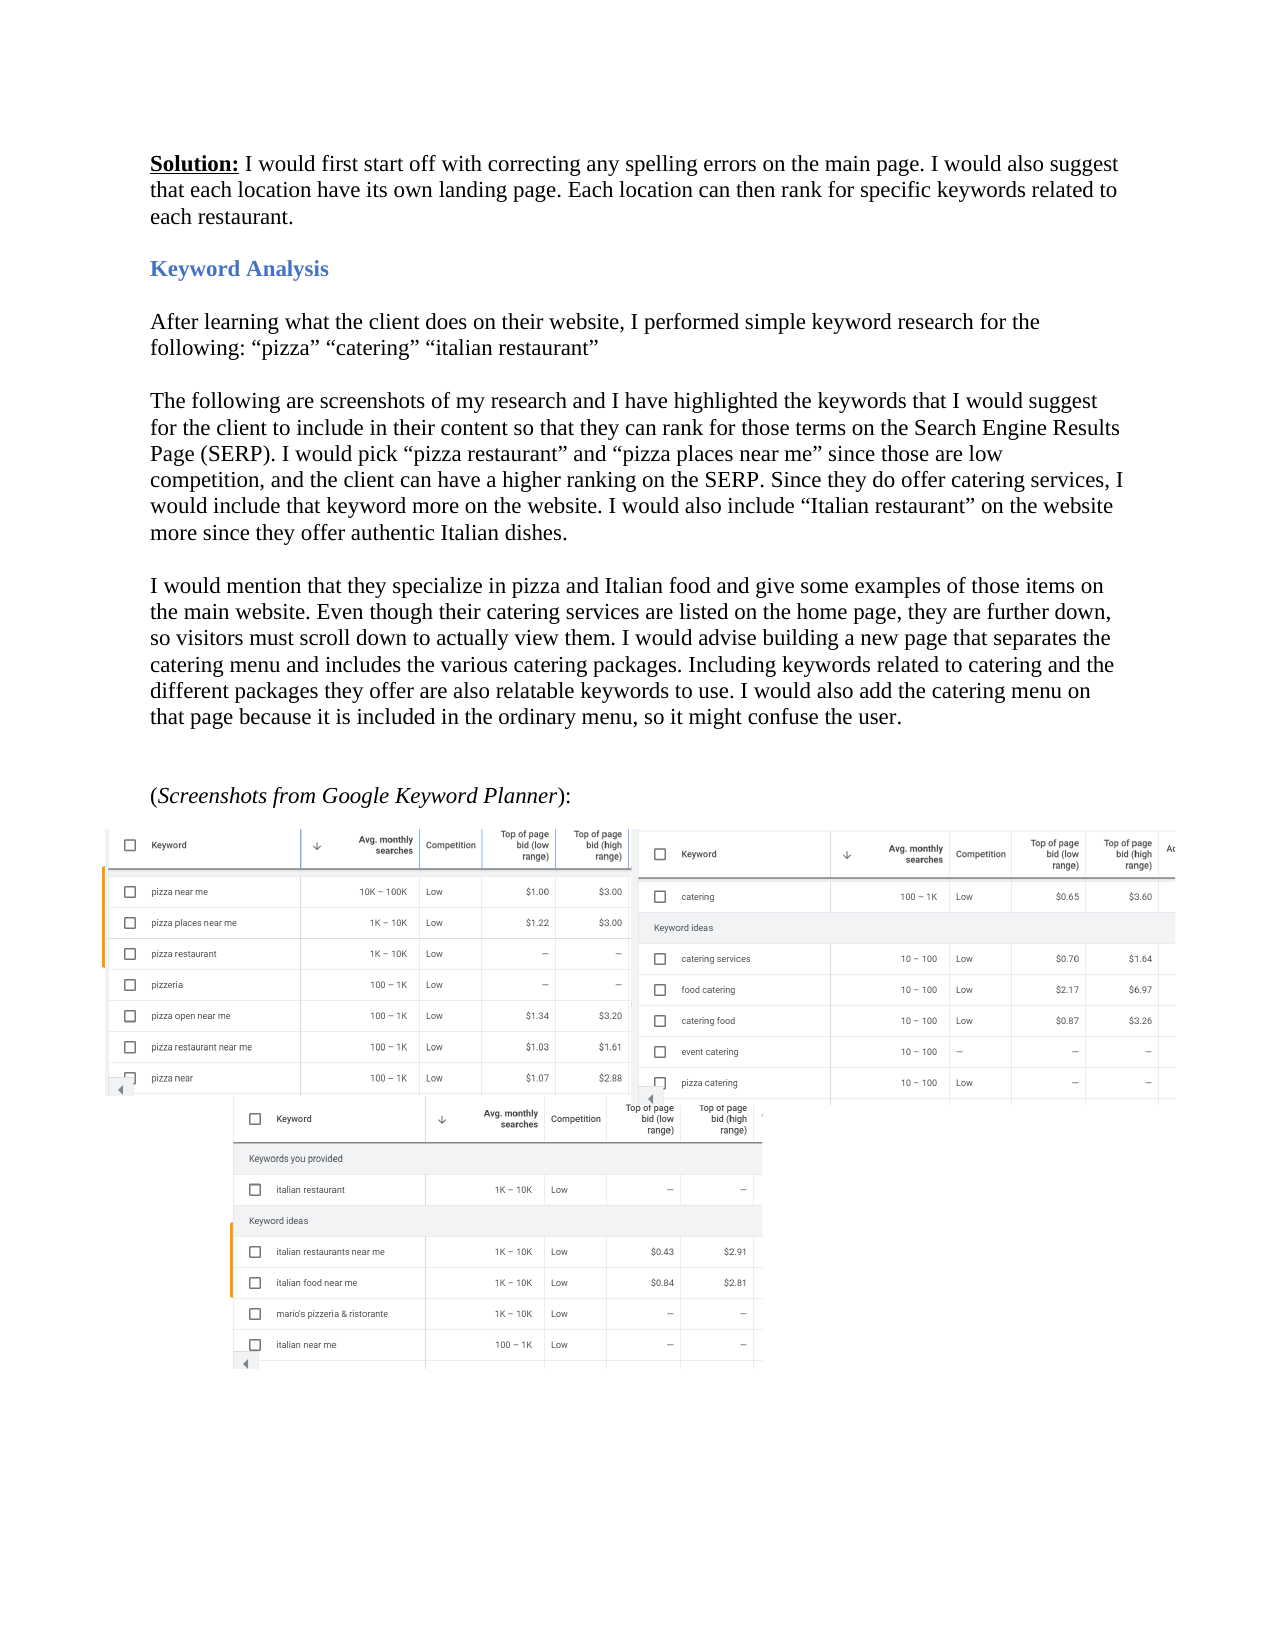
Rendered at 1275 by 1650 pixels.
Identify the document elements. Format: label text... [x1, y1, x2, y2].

text Keyword Analysis [150, 255, 1125, 282]
text Solution: I would first start off with correcting any spelling errors on the main page. I would also suggest that each location have its own landing page. Each location can then rank for specific keywords related to each restaurant. [150, 150, 1125, 229]
text After learning what the client does on their website, I performed simple keyword research for the following: “pizza” “catering” “italian restaurant” [150, 308, 1125, 361]
text I would mention that they specialize in pizza and Italian food and give some examples of those items on the main website. Even though their catering services are listed on the home page, they are further down, so visitors must scroll down to actually view them. I would advise building a new page that separates the catering menu and includes the various catering packages. Including keywords related to catering and the different packages they offer are also relatable keywords to use. I would also add the catering menu on that page because it is included in the ordinary menu, so it might confuse the user. [150, 572, 1125, 730]
text The following are screenshots of my research and I have highlighted the keywords that I would suggest for the client to include in their content so that they can rank for those terms on the Search Engine Results Page (SERP). I would pick “pizza restaurant” and “pizza places near me” since those are low competition, and the client can have a higher ranking on the SERP. Since they do offer catering services, I would include that keyword more on the website. I would also include “Italian restaurant” on the website more since they offer authentic Italian dishes. [150, 387, 1125, 545]
picture [104, 829, 1175, 1369]
text (Screenshots from Google Keyword Planner): [150, 782, 1125, 809]
